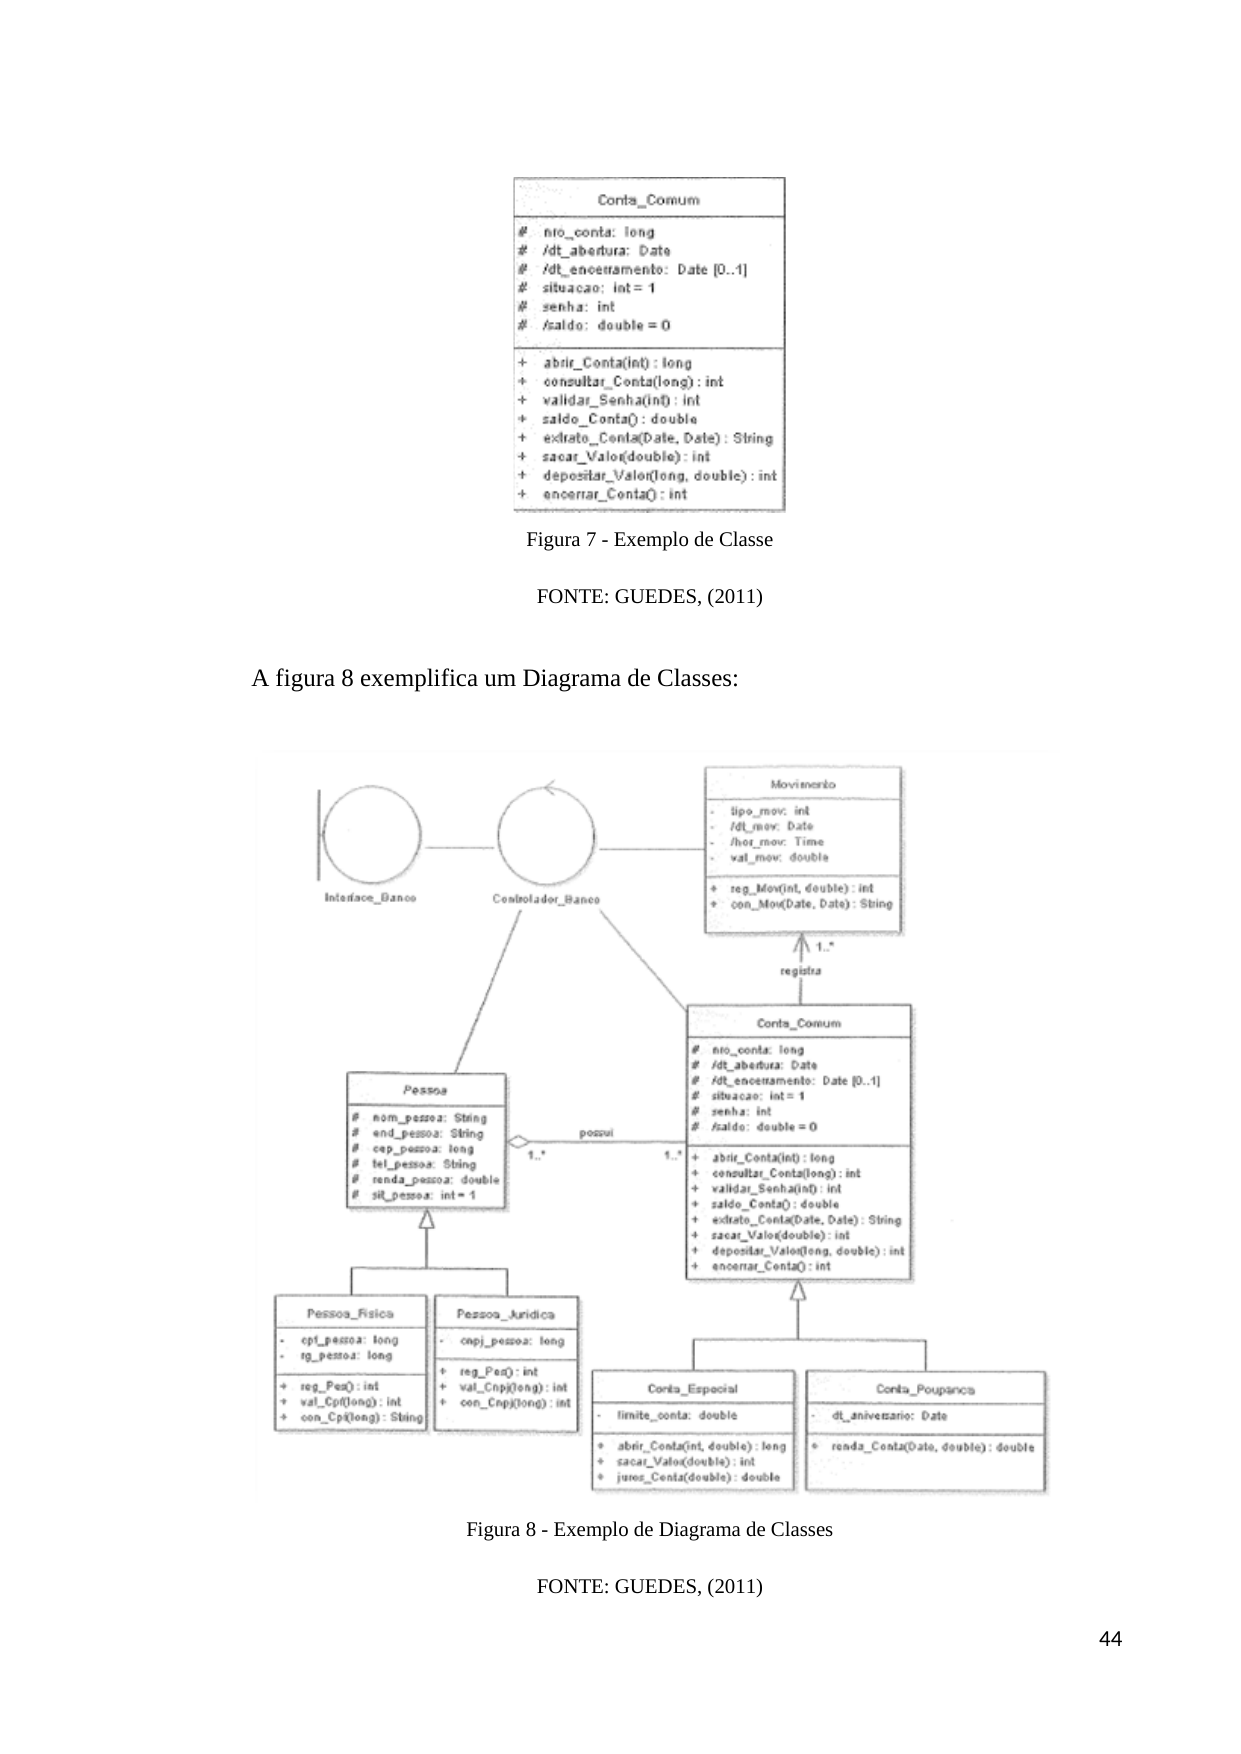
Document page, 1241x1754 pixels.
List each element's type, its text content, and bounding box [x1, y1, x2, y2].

picture [236, 749, 1063, 1503]
text Figura 8 - Exemplo de Diagrama de Classes [177, 1517, 1122, 1541]
text FONTE: GUEDES, (2011) [177, 1574, 1122, 1598]
text A figura 8 exemplifica um Diagrama de Classes: [177, 663, 1122, 692]
picture [513, 177, 786, 513]
text Figura 7 - Exemplo de Classe [177, 527, 1122, 551]
text FONTE: GUEDES, (2011) [177, 584, 1122, 608]
